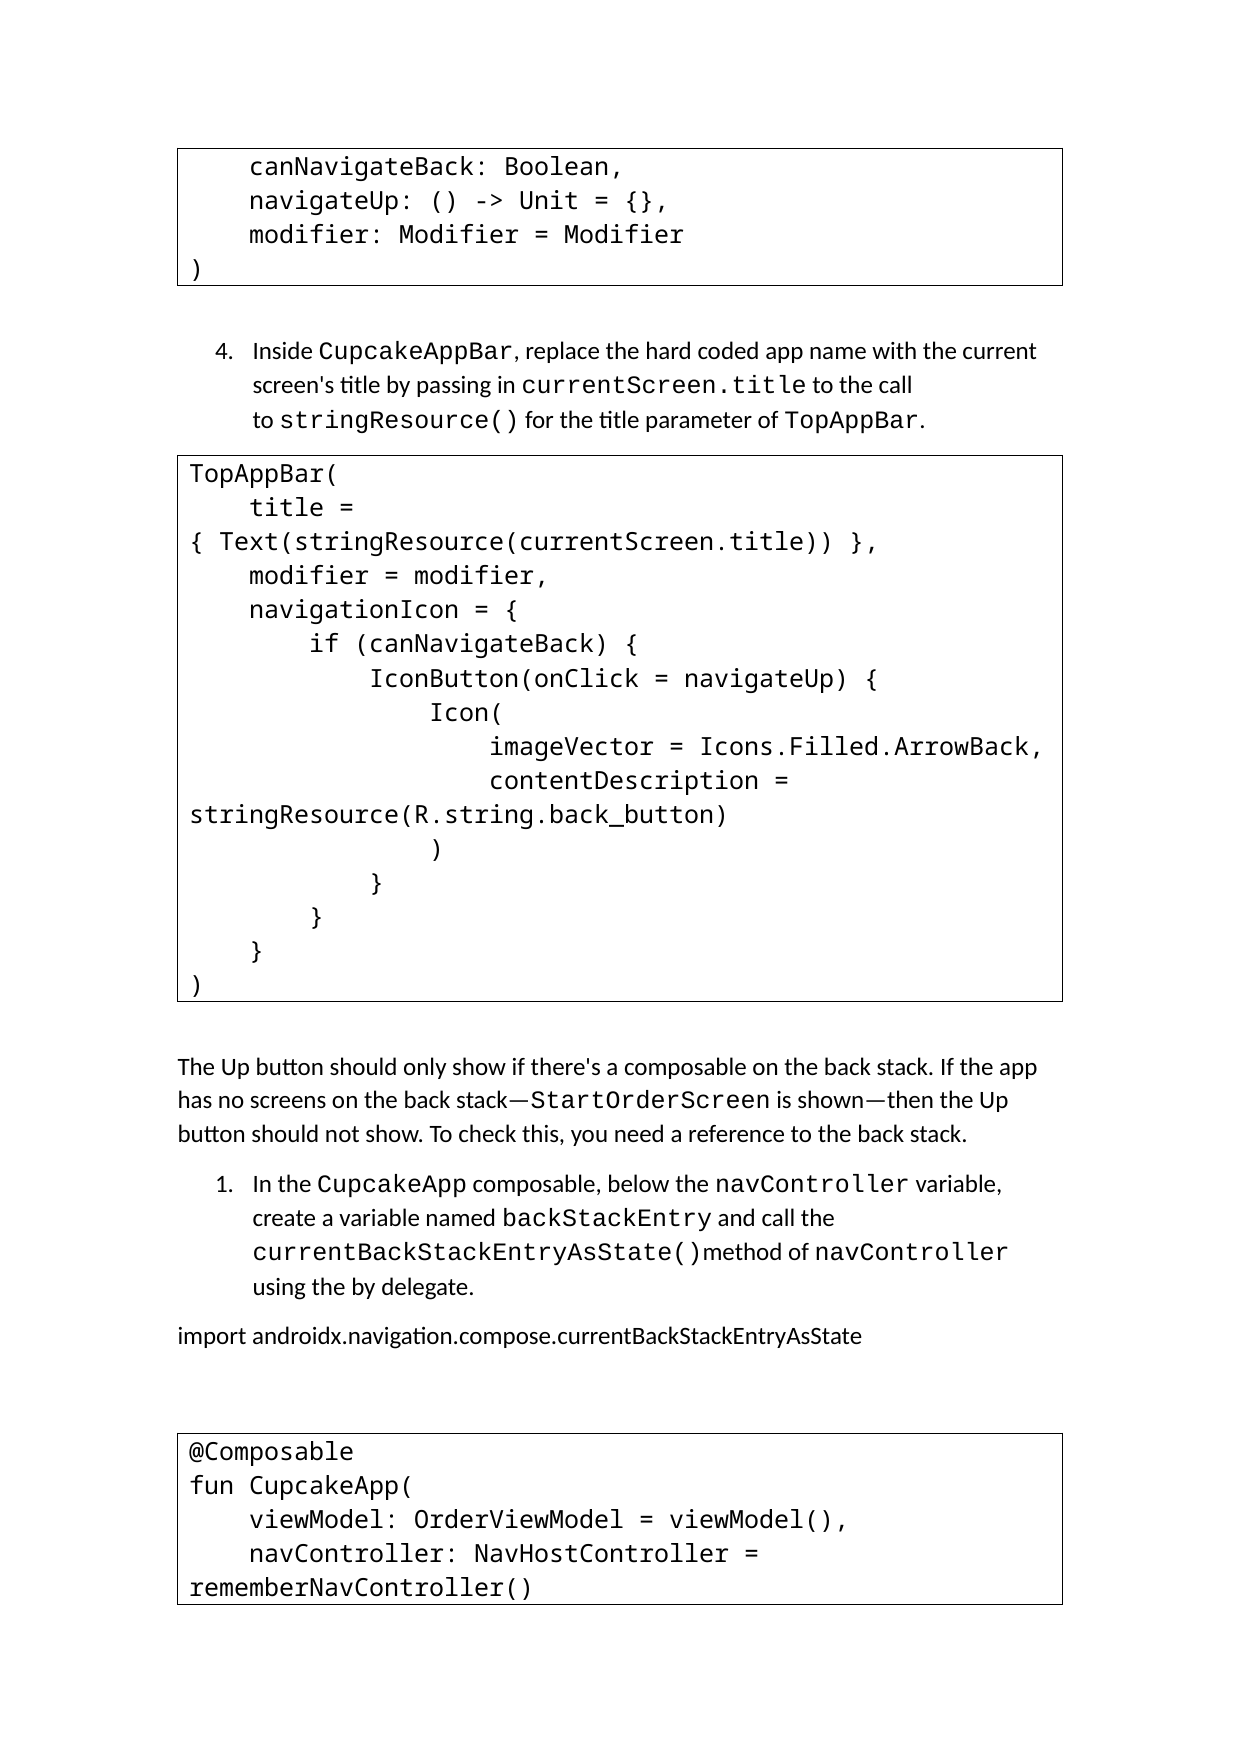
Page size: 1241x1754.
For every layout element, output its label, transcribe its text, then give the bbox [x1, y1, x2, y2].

table_header TopAppBar( title = { Text(stringResource(currentScreen.title)) }, modifier = modifier, navigationIcon = { if (canNavigateBack) { IconButton(onClick = navigateUp) { Icon( imageVector = Icons.Filled.ArrowBack, contentDescription = stringResource(R.string.back_button) ) } } } ) [178, 456, 1062, 1001]
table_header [178, 1434, 1062, 1604]
list Inside CupcakeAppBar, replace the hard coded app name with the current screen's title by passing in currentScreen.title to the call to stringResource() for the title parameter of TopAppBar. [215, 336, 1063, 436]
text The Up button should only show if there's a composable on the back stack. If the app has no screens on the back stack—StartOrderScreen is shown—then the Up button should not show. To check this, you need a reference to the back stack. [177, 1051, 1063, 1149]
list In the CupcakeApp composable, below the navController variable, create a variable named backStackEntry and call the currentBackStackEntryAsState()method of navController using the by delegate. [215, 1168, 1063, 1301]
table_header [178, 149, 1062, 285]
text import androidx.navigation.compose.currentBackStackEntryAsState [177, 1320, 1063, 1414]
